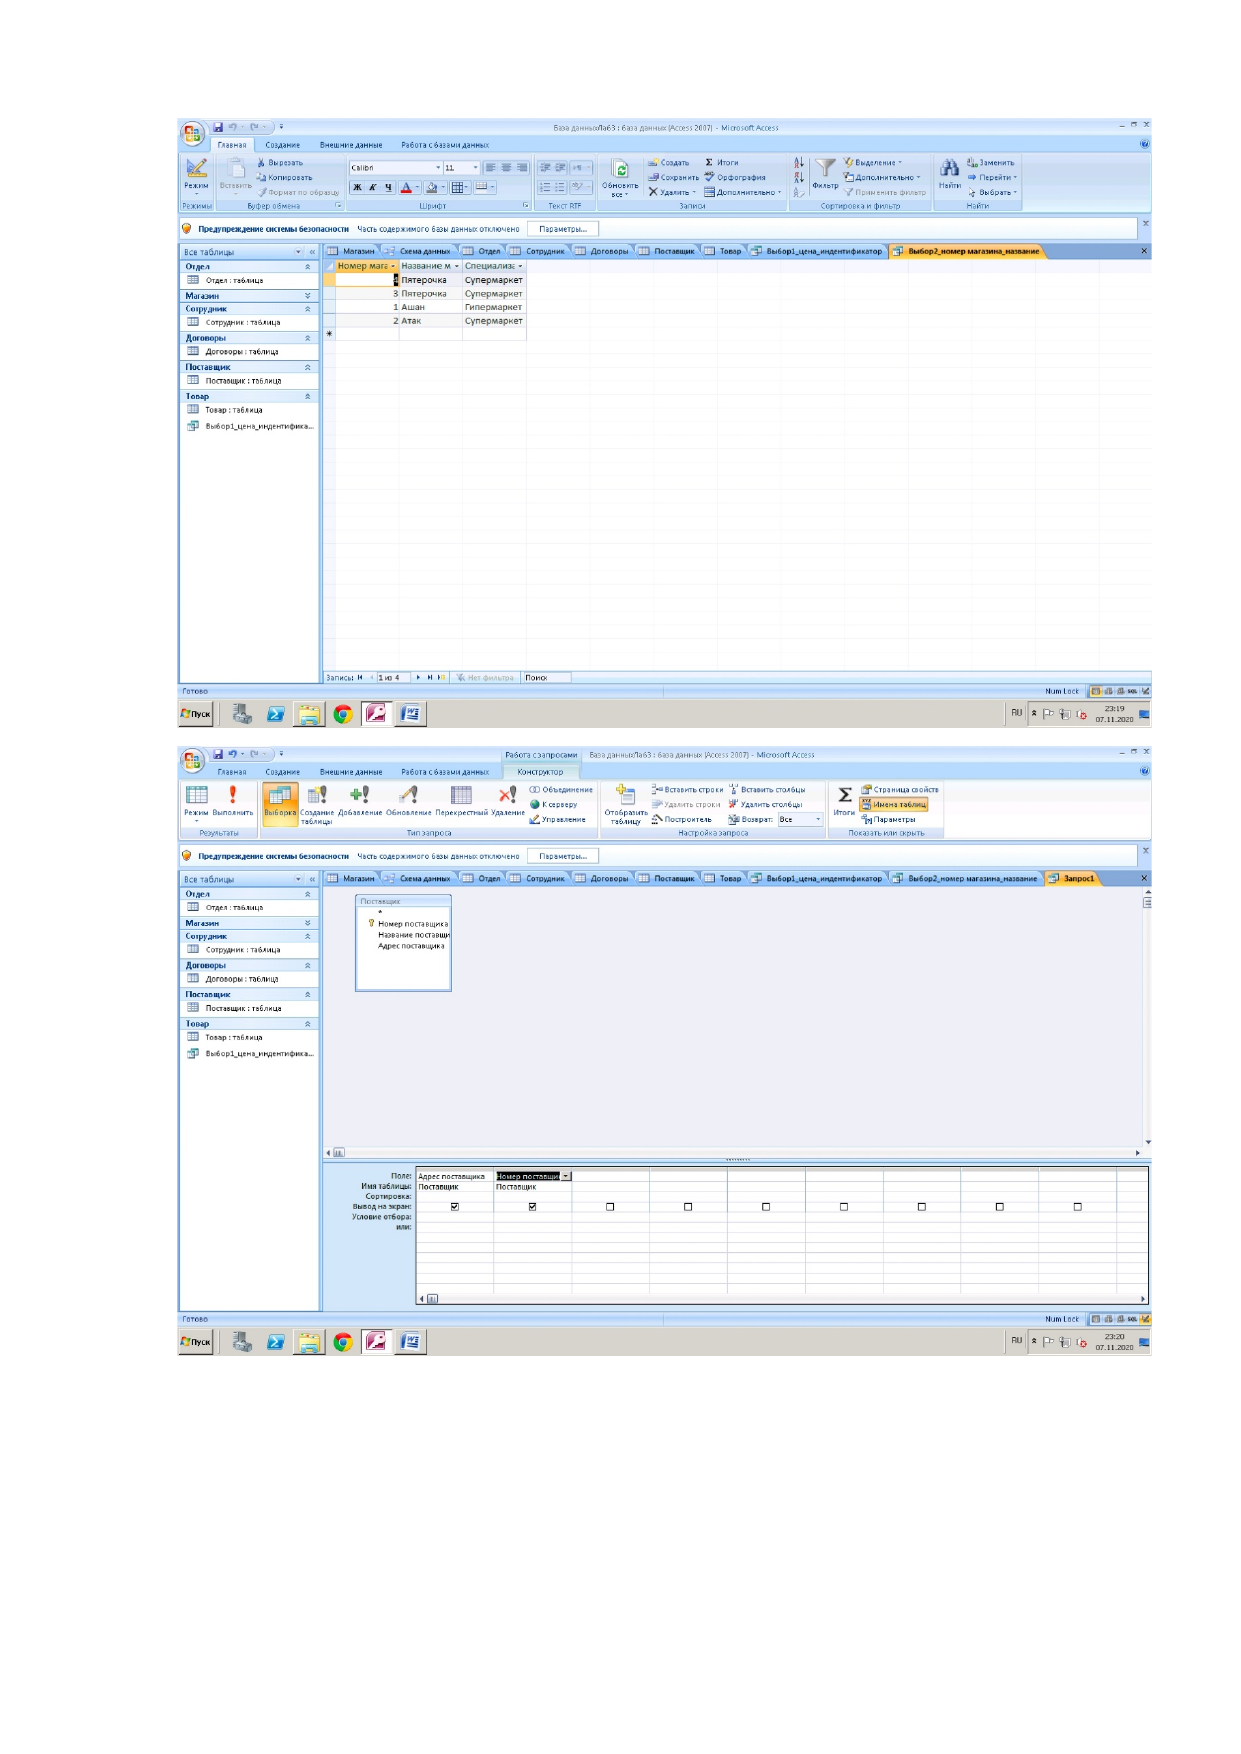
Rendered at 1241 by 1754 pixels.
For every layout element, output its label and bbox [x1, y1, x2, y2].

picture [177, 118, 1152, 728]
picture [177, 746, 1152, 1356]
